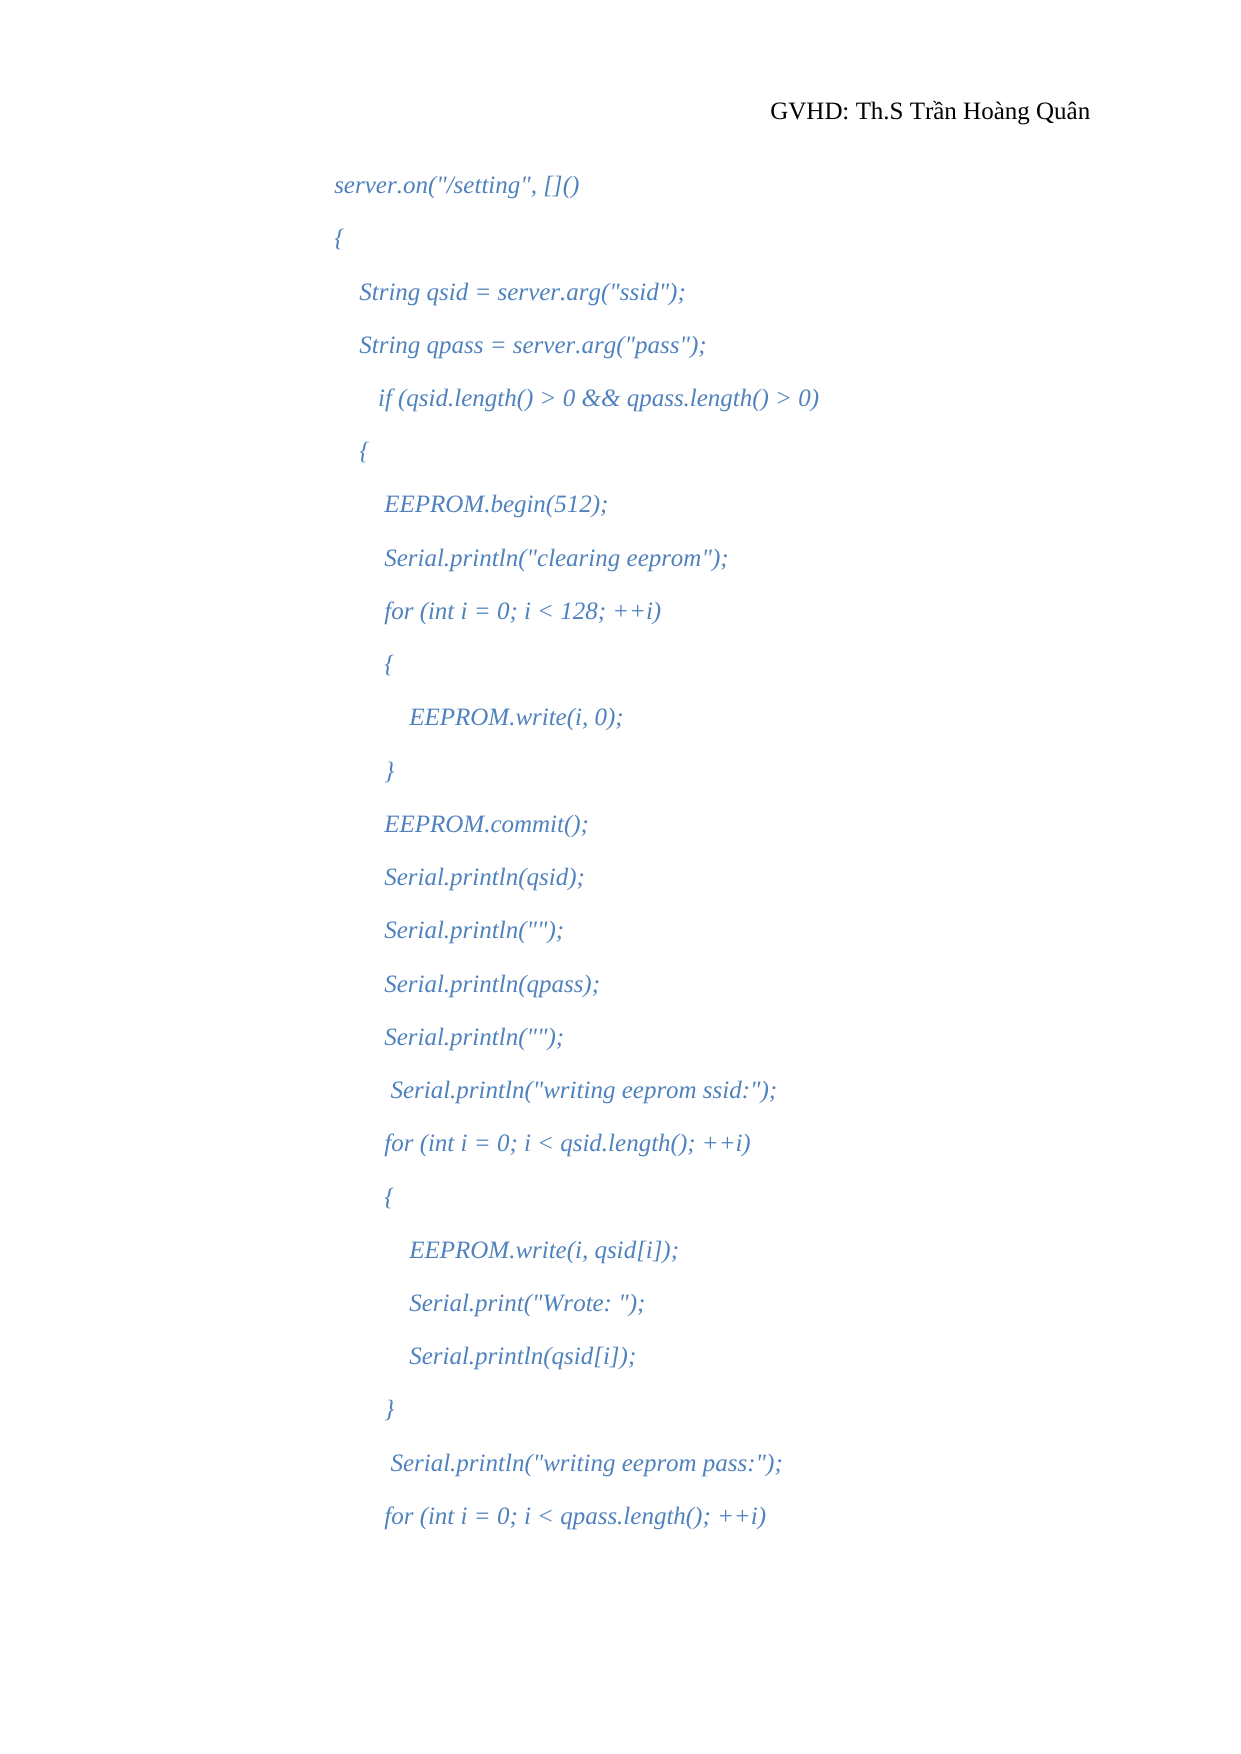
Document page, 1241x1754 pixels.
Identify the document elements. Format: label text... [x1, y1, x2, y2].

text { [209, 649, 1090, 678]
text String qsid = server.arg("ssid"); [209, 277, 1090, 305]
text EEPROM.begin(512); [209, 489, 1090, 518]
text Serial.println(qpass); [209, 969, 1090, 997]
text server.on("/setting", []() [209, 170, 1090, 199]
text if (qsid.length() > 0 && qpass.length() > 0) [209, 383, 1090, 412]
text Serial.println(qsid[i]); [209, 1341, 1090, 1370]
text Serial.println("writing eeprom ssid:"); [209, 1075, 1090, 1104]
text for (int i = 0; i < qsid.length(); ++i) [209, 1128, 1090, 1157]
text Serial.println("writing eeprom pass:"); [209, 1448, 1090, 1476]
text EEPROM.commit(); [209, 809, 1090, 838]
text { [209, 1182, 1090, 1210]
text { [209, 223, 1090, 252]
text EEPROM.write(i, qsid[i]); [209, 1235, 1090, 1263]
text Serial.println(""); [209, 1022, 1090, 1051]
text Serial.println("clearing eeprom"); [209, 543, 1090, 572]
text for (int i = 0; i < qpass.length(); ++i) [209, 1501, 1090, 1530]
text } [209, 1394, 1090, 1423]
text String qpass = server.arg("pass"); [209, 330, 1090, 359]
text Serial.println(qsid); [209, 862, 1090, 891]
text Serial.println(""); [209, 915, 1090, 944]
text } [209, 756, 1090, 784]
text EEPROM.write(i, 0); [209, 702, 1090, 731]
text Serial.print("Wrote: "); [209, 1288, 1090, 1317]
text { [209, 436, 1090, 465]
text for (int i = 0; i < 128; ++i) [209, 596, 1090, 625]
